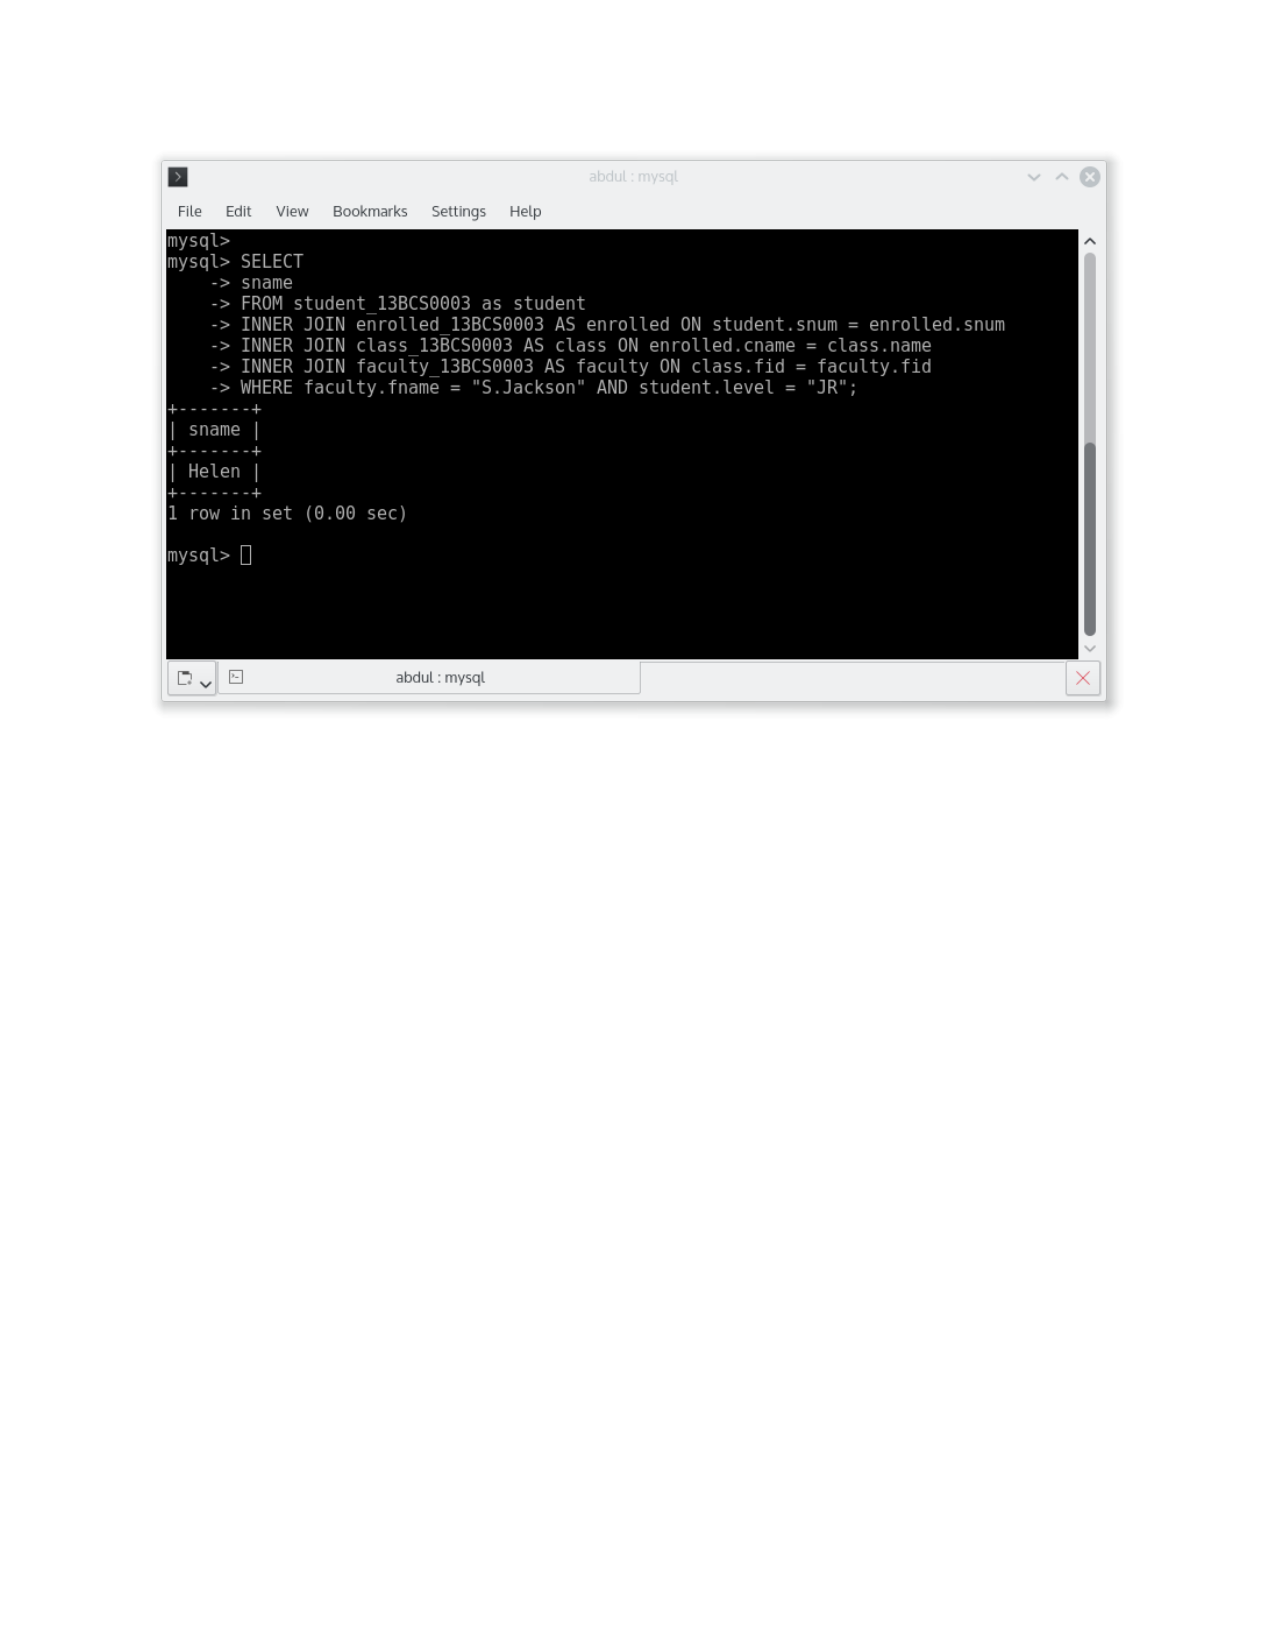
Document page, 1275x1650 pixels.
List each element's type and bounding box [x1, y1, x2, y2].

picture [150, 150, 1125, 720]
